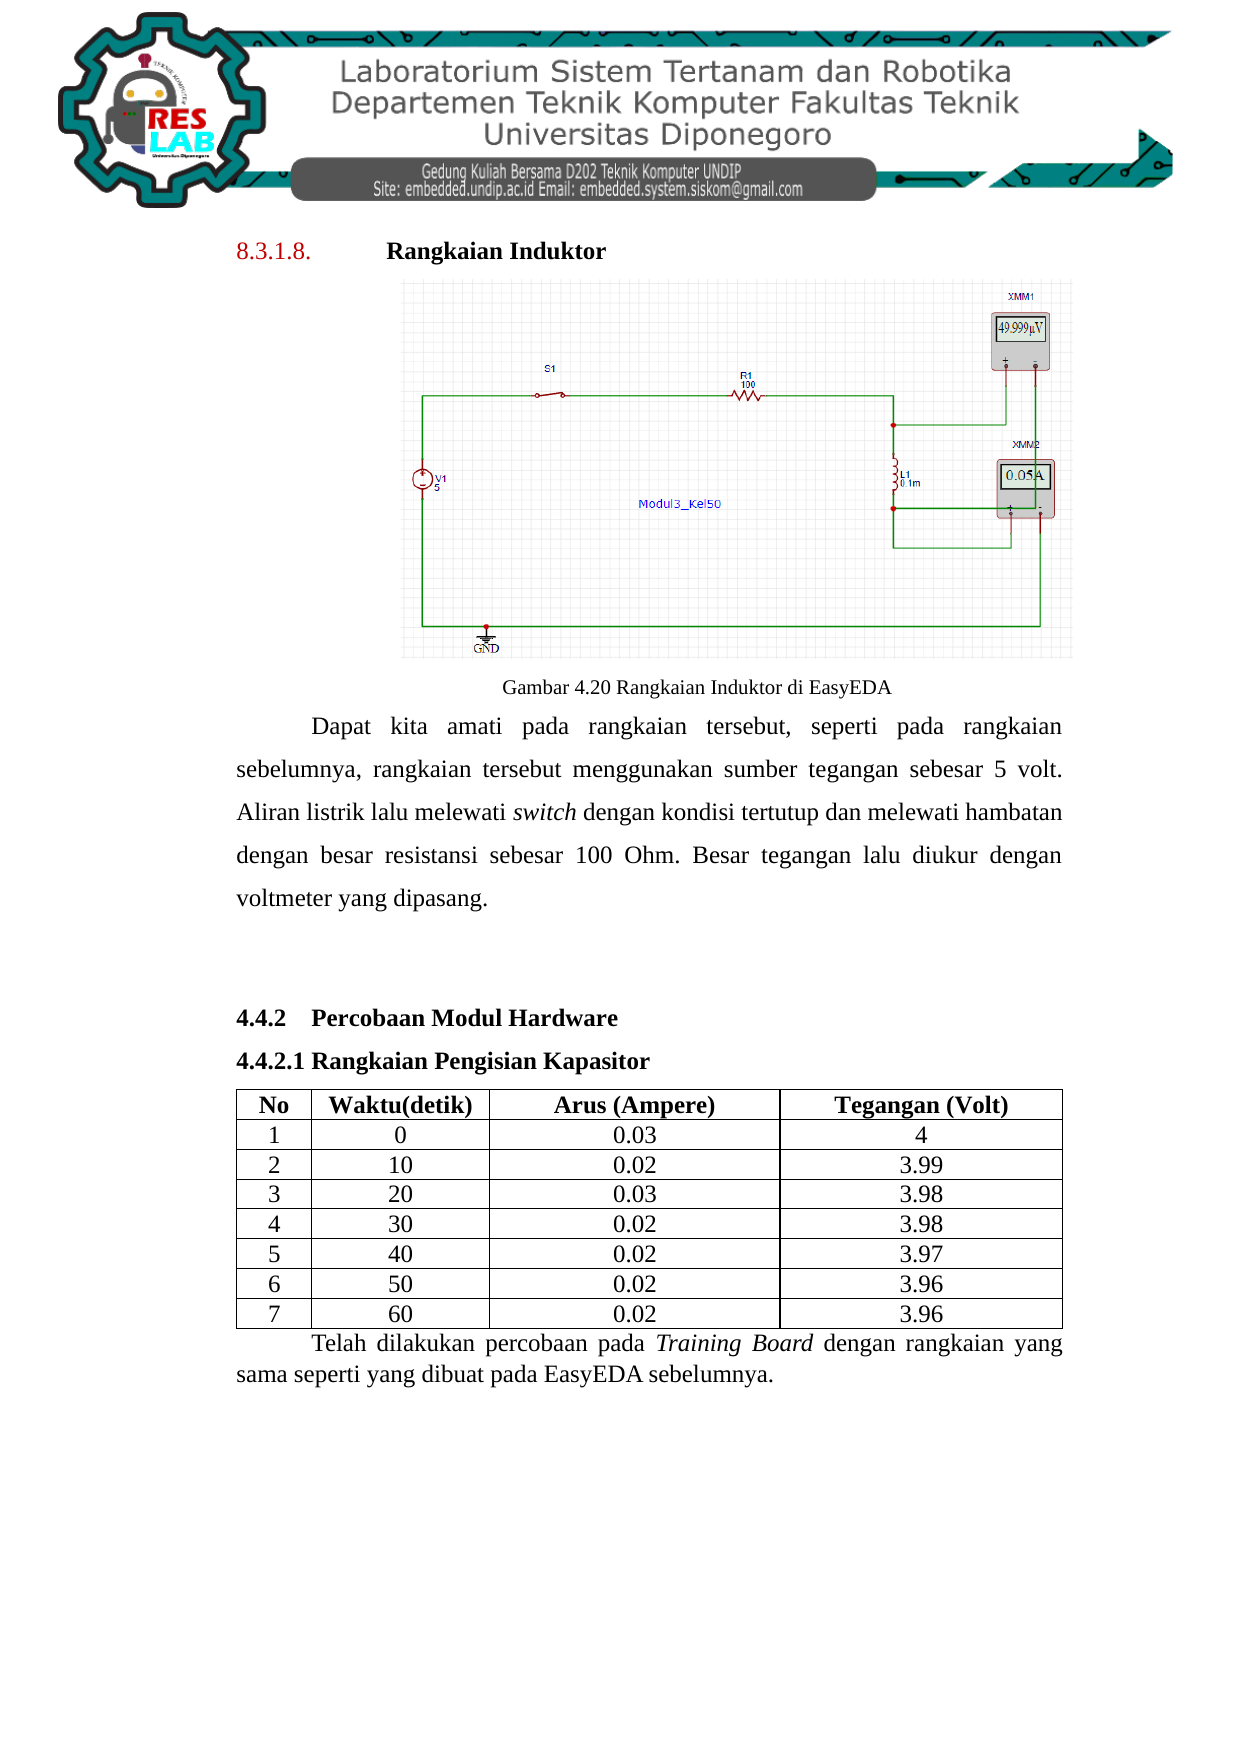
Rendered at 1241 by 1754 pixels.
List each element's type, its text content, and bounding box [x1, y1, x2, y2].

table_cell 6 [237, 1269, 311, 1298]
table_cell 0.02 [490, 1269, 779, 1298]
table_cell 3 [237, 1180, 311, 1208]
table_cell 0.02 [490, 1209, 779, 1238]
table_cell 3.96 [781, 1269, 1062, 1298]
table_cell 20 [312, 1180, 489, 1208]
table_cell 1 [237, 1120, 311, 1149]
table_cell 3.99 [781, 1150, 1062, 1178]
table_cell 0.03 [490, 1120, 779, 1149]
table_cell 50 [312, 1269, 489, 1298]
table_cell 3.98 [781, 1180, 1062, 1208]
table_cell 0.03 [490, 1180, 779, 1208]
table_cell 3.97 [781, 1239, 1062, 1268]
text Gambar 4.20 Rangkaian Induktor di EasyEDA [461, 675, 1063, 699]
table_cell 40 [312, 1239, 489, 1268]
subtitle Rangkaian Induktor [236, 236, 1063, 265]
table_cell 4 [781, 1120, 1062, 1149]
table_cell 0.02 [490, 1150, 779, 1178]
subtitle Percobaan Modul Hardware [236, 1003, 1063, 1032]
table_cell 0.02 [490, 1299, 779, 1327]
picture [57, 11, 1173, 208]
table_cell 3.96 [781, 1299, 1062, 1327]
table_cell 0.02 [490, 1239, 779, 1268]
table_cell 2 [237, 1150, 311, 1178]
picture [400, 279, 1073, 659]
subtitle Rangkaian Pengisian Kapasitor [236, 1046, 1063, 1075]
table_cell 10 [312, 1150, 489, 1178]
table_cell 30 [312, 1209, 489, 1238]
table_cell 3.98 [781, 1209, 1062, 1238]
table_header Arus (Ampere) [490, 1090, 779, 1119]
table_header Waktu(detik) [312, 1090, 489, 1119]
table_cell 7 [237, 1299, 311, 1327]
table_cell 0 [312, 1120, 489, 1149]
table_header Tegangan (Volt) [781, 1090, 1062, 1119]
text Dapat kita amati pada rangkaian tersebut, seperti pada rangkaian sebelumnya, rangkaian tersebut menggunakan sumber tegangan sebesar 5 volt. Aliran listrik lalu melewati switch dengan kondisi tertutup dan melewati hambatan dengan besar resistansi sebesar 100 Ohm. Besar tegangan lalu diukur dengan voltmeter yang dipasang. [236, 711, 1063, 912]
table_cell 5 [237, 1239, 311, 1268]
text Telah dilakukan percobaan pada Training Board dengan rangkaian yang sama seperti yang dibuat pada EasyEDA sebelumnya. [236, 1329, 1063, 1388]
table_cell 4 [237, 1209, 311, 1238]
table_header No [237, 1090, 311, 1119]
table_cell 60 [312, 1299, 489, 1327]
